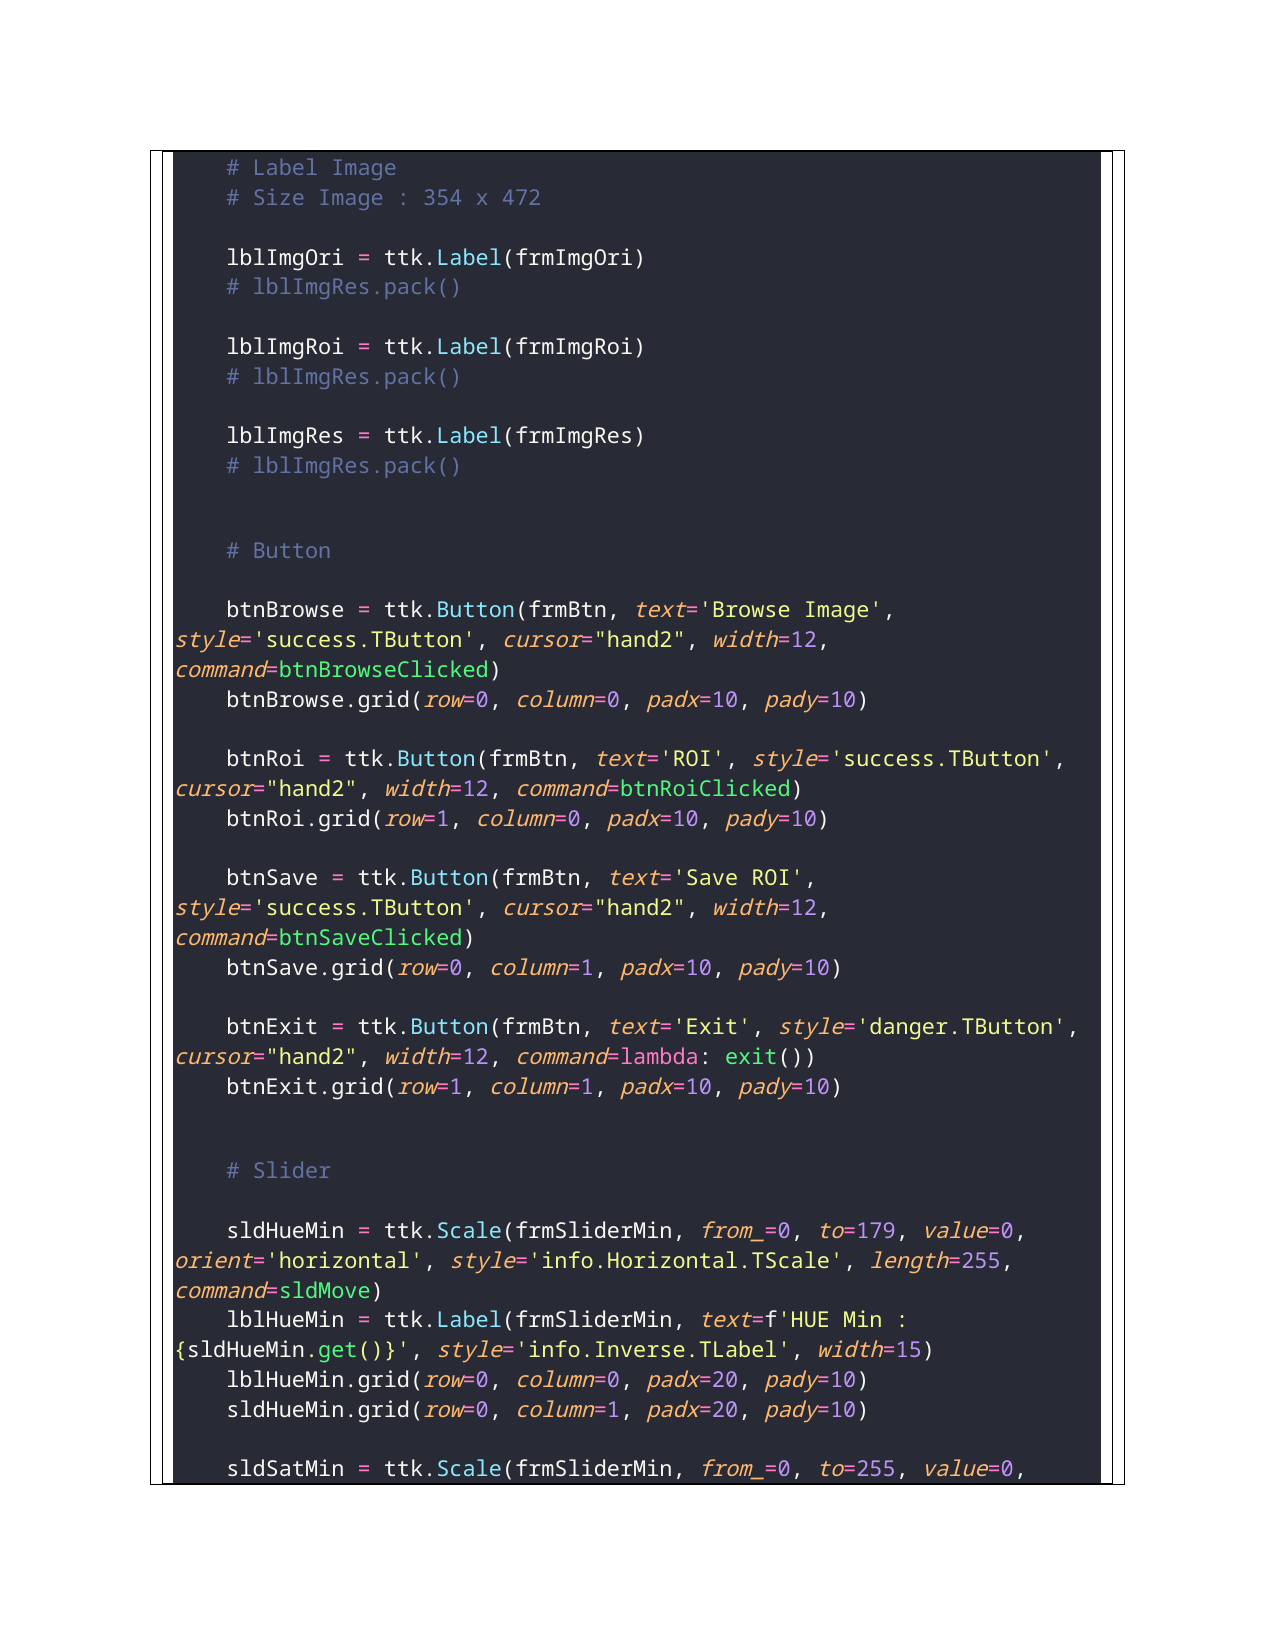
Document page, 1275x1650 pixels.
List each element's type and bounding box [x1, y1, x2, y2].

table_header [151, 151, 162, 1484]
table_header [1113, 151, 1124, 1484]
table_header [163, 152, 173, 1483]
table_header [1101, 152, 1112, 1483]
